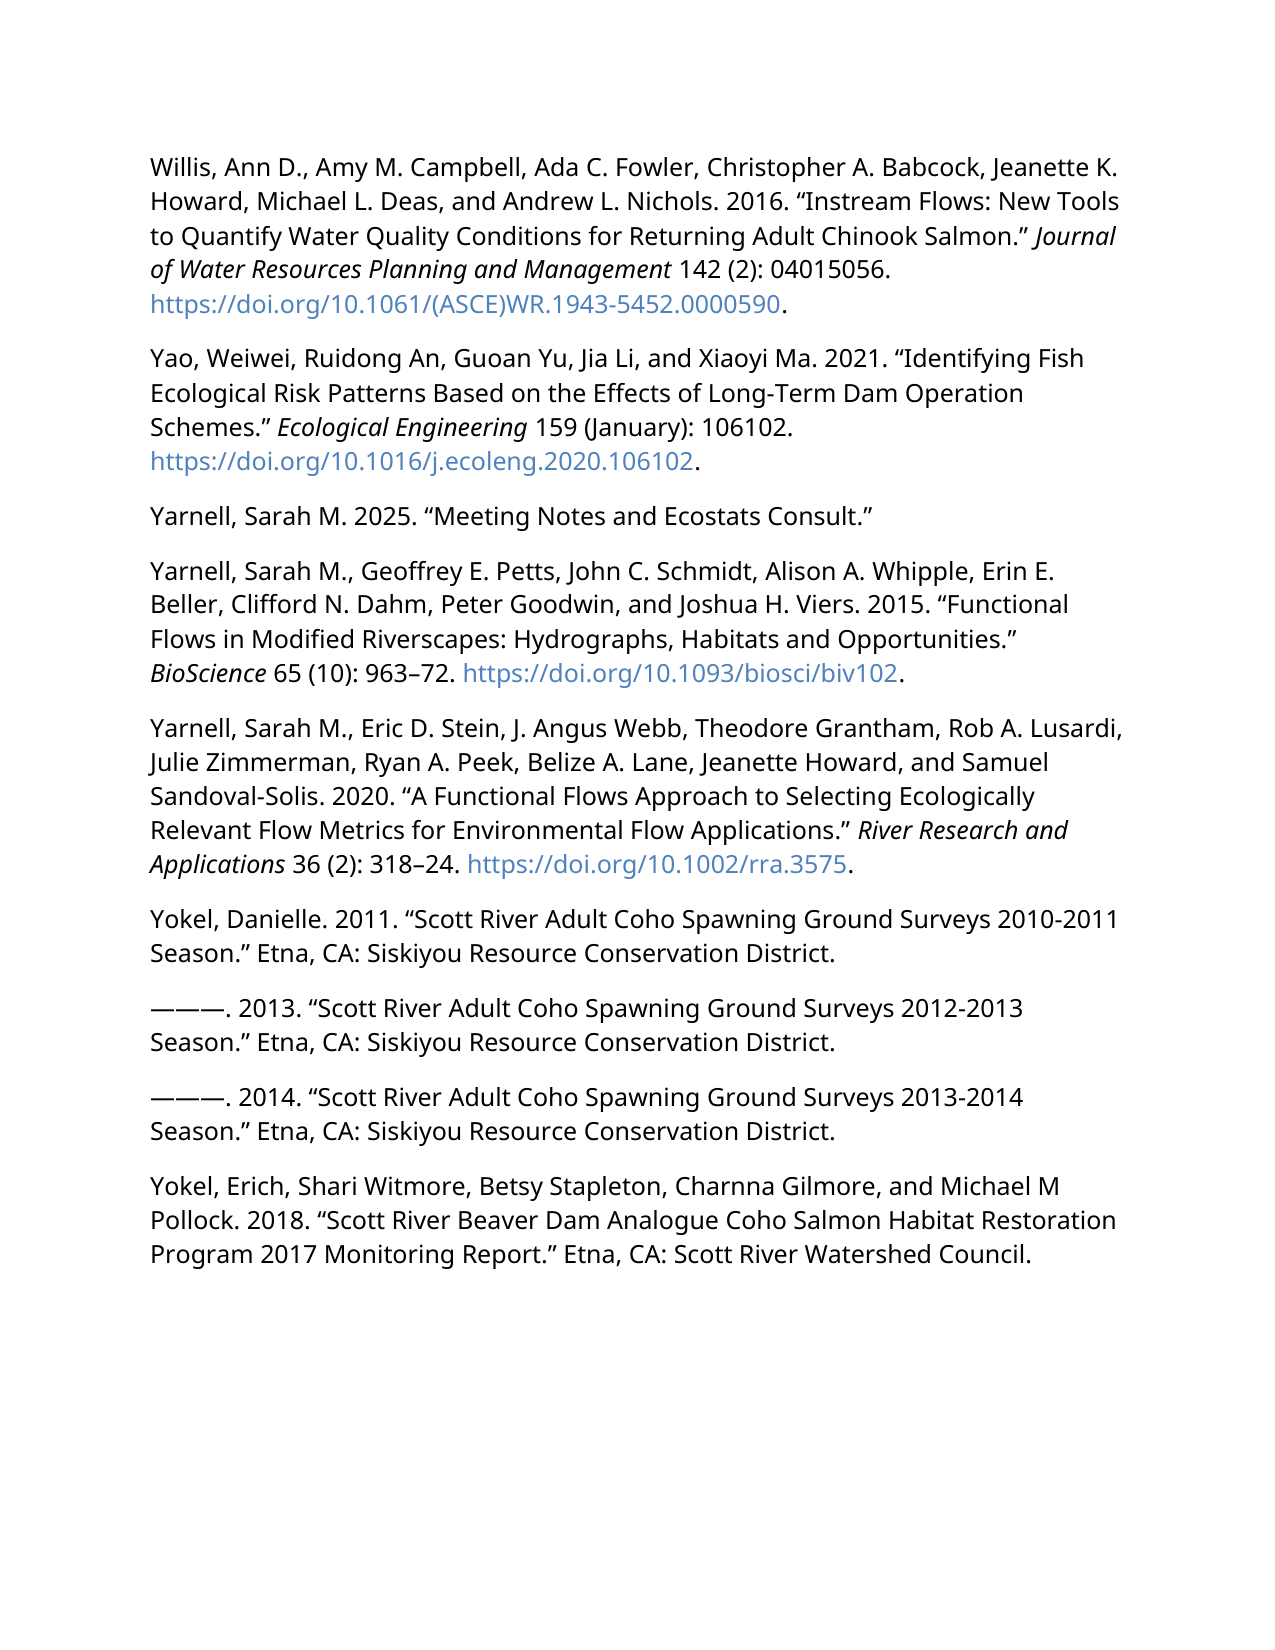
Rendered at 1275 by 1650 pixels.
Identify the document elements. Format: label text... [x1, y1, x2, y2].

text Yokel, Erich, Shari Witmore, Betsy Stapleton, Charnna Gilmore, and Michael M Pollock. 2018. “Scott River Beaver Dam Analogue Coho Salmon Habitat Restoration Program 2017 Monitoring Report.” Etna, CA: Scott River Watershed Council. [150, 1168, 1125, 1270]
text Willis, Ann D., Amy M. Campbell, Ada C. Fowler, Christopher A. Babcock, Jeanette K. Howard, Michael L. Deas, and Andrew L. Nichols. 2016. “Instream Flows: New Tools to Quantify Water Quality Conditions for Returning Adult Chinook Salmon.” Journal of Water Resources Planning and Management 142 (2): 04015056. https://doi.org/10.1061/(ASCE)WR.1943-5452.0000590. [150, 150, 1125, 320]
text ———. 2013. “Scott River Adult Coho Spawning Ground Surveys 2012-2013 Season.” Etna, CA: Siskiyou Resource Conservation District. [150, 990, 1125, 1058]
text Yarnell, Sarah M. 2025. “Meeting Notes and Ecostats Consult.” [150, 498, 1125, 532]
text Yarnell, Sarah M., Geoffrey E. Petts, John C. Schmidt, Alison A. Whipple, Erin E. Beller, Clifford N. Dahm, Peter Goodwin, and Joshua H. Viers. 2015. “Functional Flows in Modified Riverscapes: Hydrographs, Habitats and Opportunities.” BioScience 65 (10): 963–72. https://doi.org/10.1093/biosci/biv102. [150, 553, 1125, 689]
text Yokel, Danielle. 2011. “Scott River Adult Coho Spawning Ground Surveys 2010-2011 Season.” Etna, CA: Siskiyou Resource Conservation District. [150, 901, 1125, 969]
text Yao, Weiwei, Ruidong An, Guoan Yu, Jia Li, and Xiaoyi Ma. 2021. “Identifying Fish Ecological Risk Patterns Based on the Effects of Long-Term Dam Operation Schemes.” Ecological Engineering 159 (January): 106102. https://doi.org/10.1016/j.ecoleng.2020.106102. [150, 341, 1125, 477]
text ———. 2014. “Scott River Adult Coho Spawning Ground Surveys 2013-2014 Season.” Etna, CA: Siskiyou Resource Conservation District. [150, 1079, 1125, 1147]
text Yarnell, Sarah M., Eric D. Stein, J. Angus Webb, Theodore Grantham, Rob A. Lusardi, Julie Zimmerman, Ryan A. Peek, Belize A. Lane, Jeanette Howard, and Samuel Sandoval-Solis. 2020. “A Functional Flows Approach to Selecting Ecologically Relevant Flow Metrics for Environmental Flow Applications.” River Research and Applications 36 (2): 318–24. https://doi.org/10.1002/rra.3575. [150, 710, 1125, 881]
